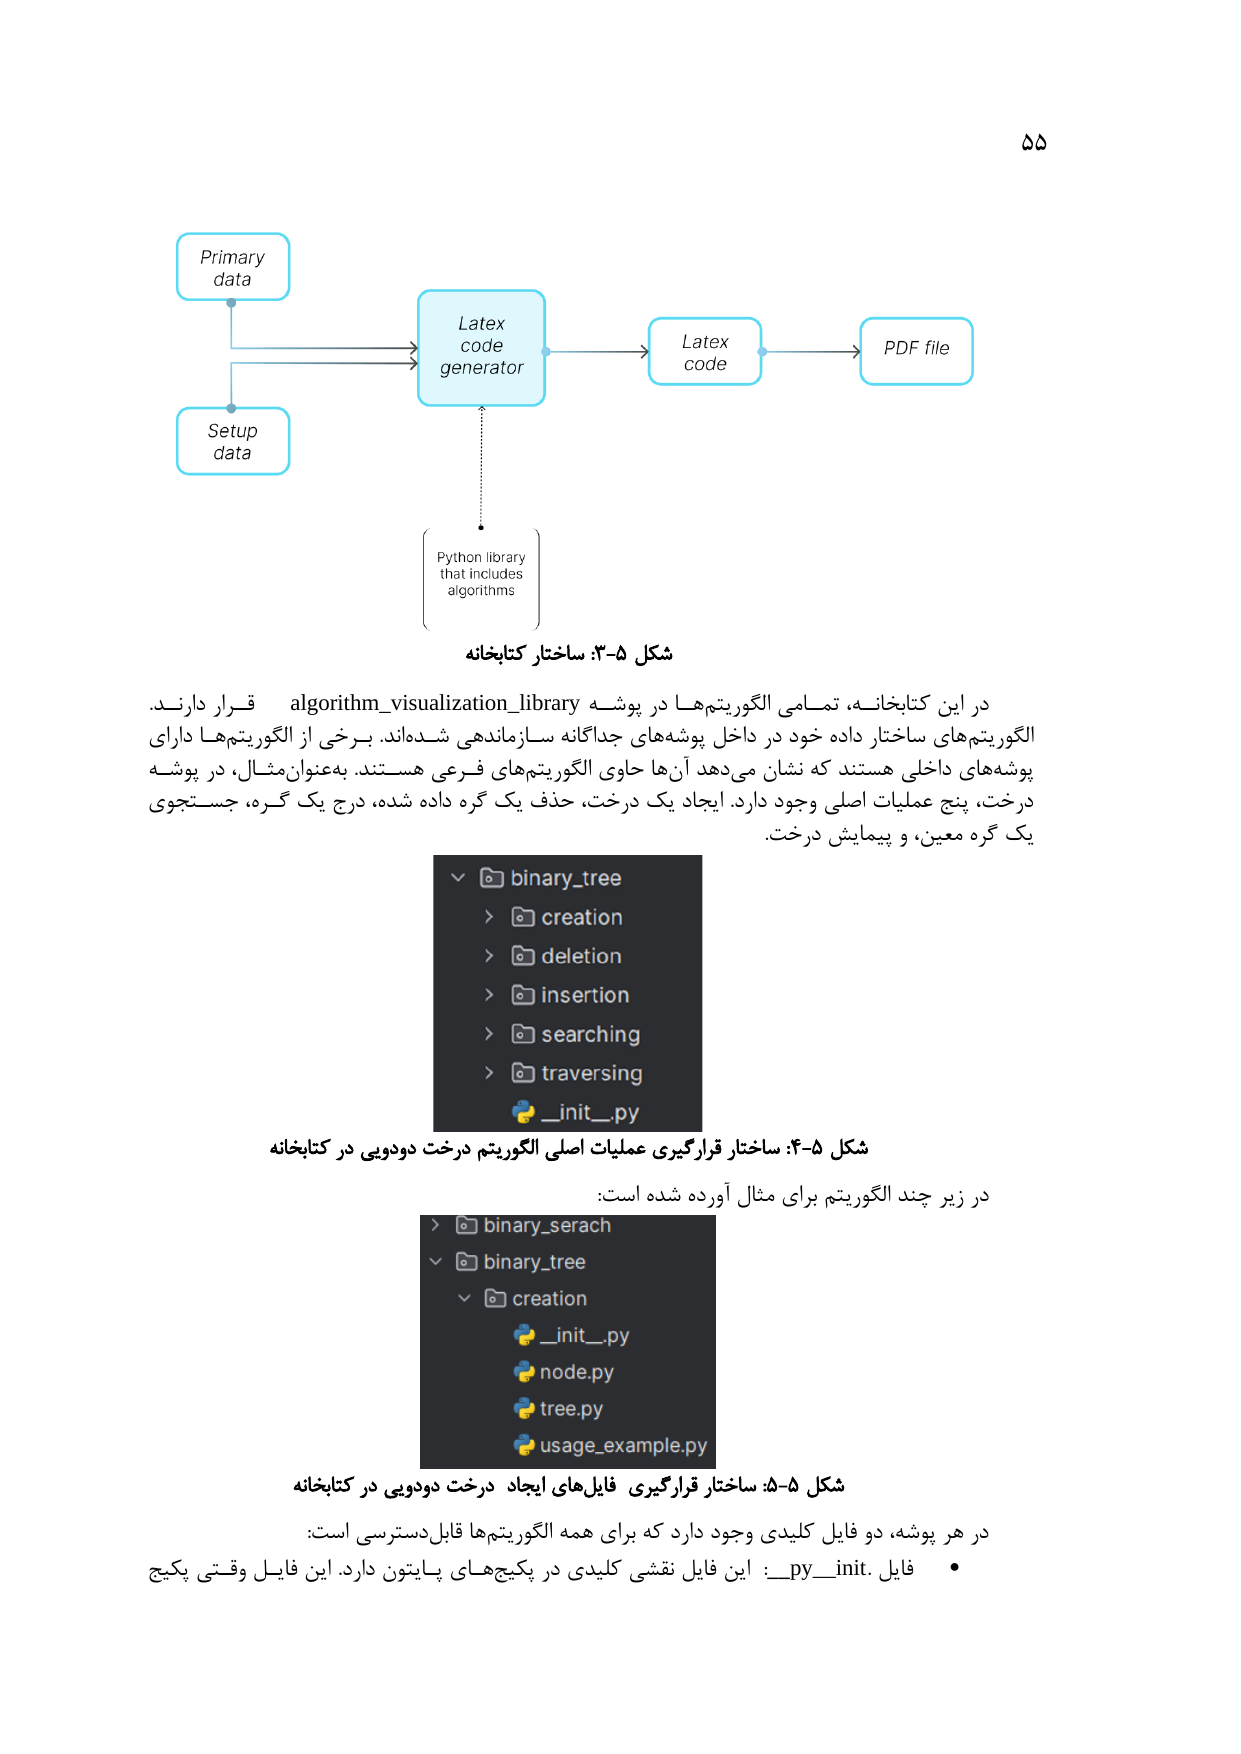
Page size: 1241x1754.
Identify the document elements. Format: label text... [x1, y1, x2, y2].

text در هر پوشه، دو فایل کلیدی وجود دارد که برای همه الگوریتم‌ها قابل‌دسترسی است: [148, 1521, 1033, 1548]
picture [172, 206, 989, 638]
text در این کتابخانه، تمامی الگوریتم‌ها در پوشه algorithm_visualization_library قرار دارند. الگوریتم‌های ساختار داده خود در داخل پوشه‌های جداگانه سازماندهی شده‌اند. برخی از الگوریتم‌ها دارای پوشه‌های داخلی هستند که نشان می‌دهد آن‌ها حاوی الگوریتم‌های فرعی هستند. به‌عنوان‌مثال، در پوشه درخت، پنج عملیات اصلی وجود دارد. ایجاد یک درخت، حذف یک گره داده شده، درج یک گره، جستجوی یک گره معین، و پیمایش درخت. [148, 689, 1033, 850]
text شکل 5-4: ساختار قرارگیری عملیات اصلی الگوریتم درخت دودویی در کتابخانه [148, 1137, 1033, 1162]
picture [420, 1215, 716, 1469]
text در زیر چند الگوریتم برای مثال آورده شده است: [148, 1183, 1033, 1210]
text شکل 5-5: ساختار قرارگیری فایل‌های ایجاد درخت دودویی در کتابخانه [148, 1475, 1033, 1500]
text شکل 5-3: ساختار کتابخانه [148, 643, 1033, 668]
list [148, 1553, 951, 1585]
picture [433, 855, 703, 1132]
